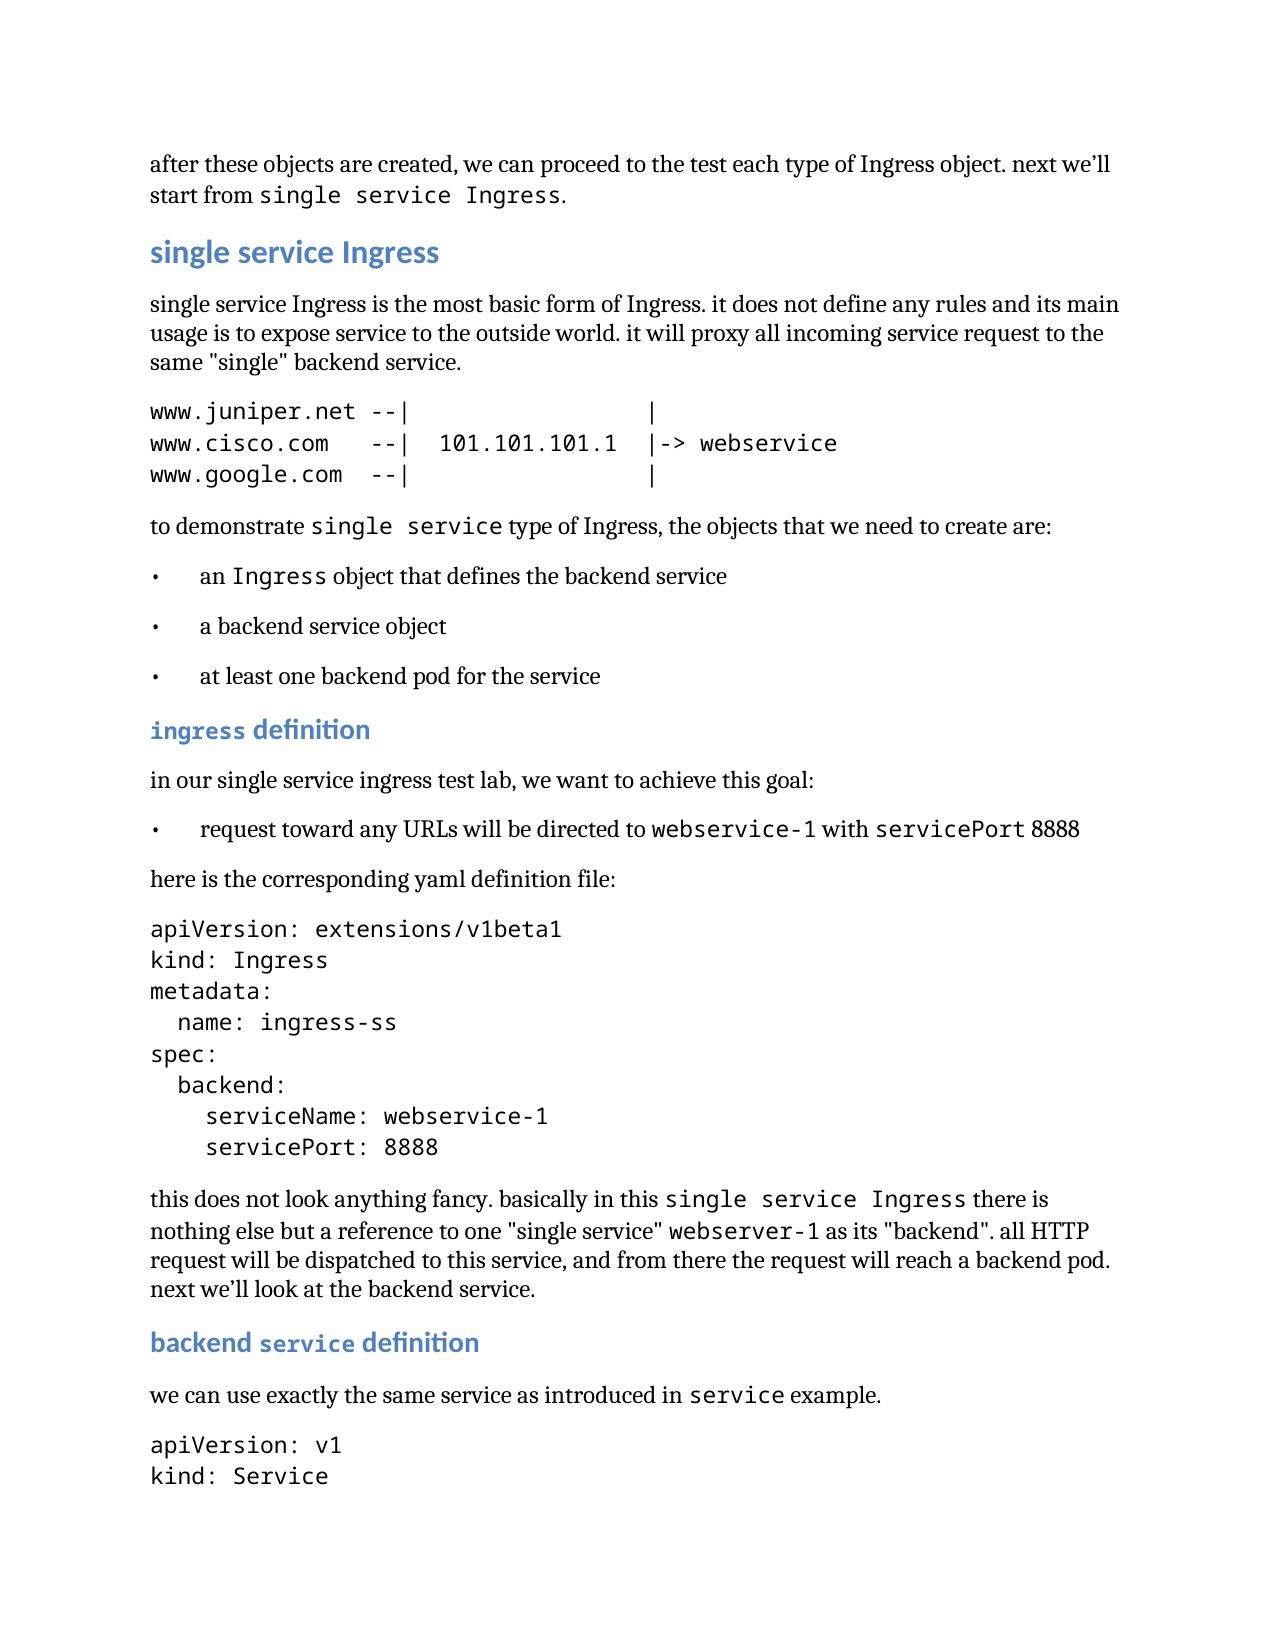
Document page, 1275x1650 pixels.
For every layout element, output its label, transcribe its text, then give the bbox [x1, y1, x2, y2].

text single service Ingress is the most basic form of Ingress. it does not define any rules and its main usage is to expose service to the outside world. it will proxy all incoming service request to the same "single" backend service. [150, 290, 1125, 377]
subtitle backend service definition [150, 1324, 1125, 1360]
list request toward any URLs will be directed to webservice-1 with servicePort 8888 [150, 813, 1125, 844]
text after these objects are created, we can proceed to the test each type of Ingress object. next we’ll start from single service Ingress. [150, 150, 1125, 210]
subtitle ingress definition [150, 711, 1125, 747]
text we can use exactly the same service as introduced in service example. [150, 1379, 1125, 1410]
text here is the corresponding yaml definition file: [150, 865, 1125, 894]
list at least one backend pod for the service [150, 662, 1125, 690]
text in our single service ingress test lab, we want to achieve this goal: [150, 766, 1125, 794]
text this does not look anything fancy. basically in this single service Ingress there is nothing else but a reference to one "single service" webserver-1 as its "backend". all HTTP request will be dispatched to this service, and from there the request will reach a backend pod. next we’ll look at the backend service. [150, 1183, 1125, 1303]
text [150, 1429, 1125, 1491]
subtitle single service Ingress [150, 231, 1125, 272]
text to demonstrate single service type of Ingress, the objects that we need to create are: [150, 510, 1125, 541]
list a backend service object [150, 612, 1125, 641]
list an Ingress object that defines the backend service [150, 560, 1125, 591]
text www.juniper.net --| | www.cisco.com --| 101.101.101.1 |-> webservice www.google.com --| | [150, 395, 1125, 489]
text apiVersion: extensions/v1beta1 kind: Ingress metadata: name: ingress-ss spec: backend: serviceName: webservice-1 servicePort: 8888 [150, 913, 1125, 1163]
